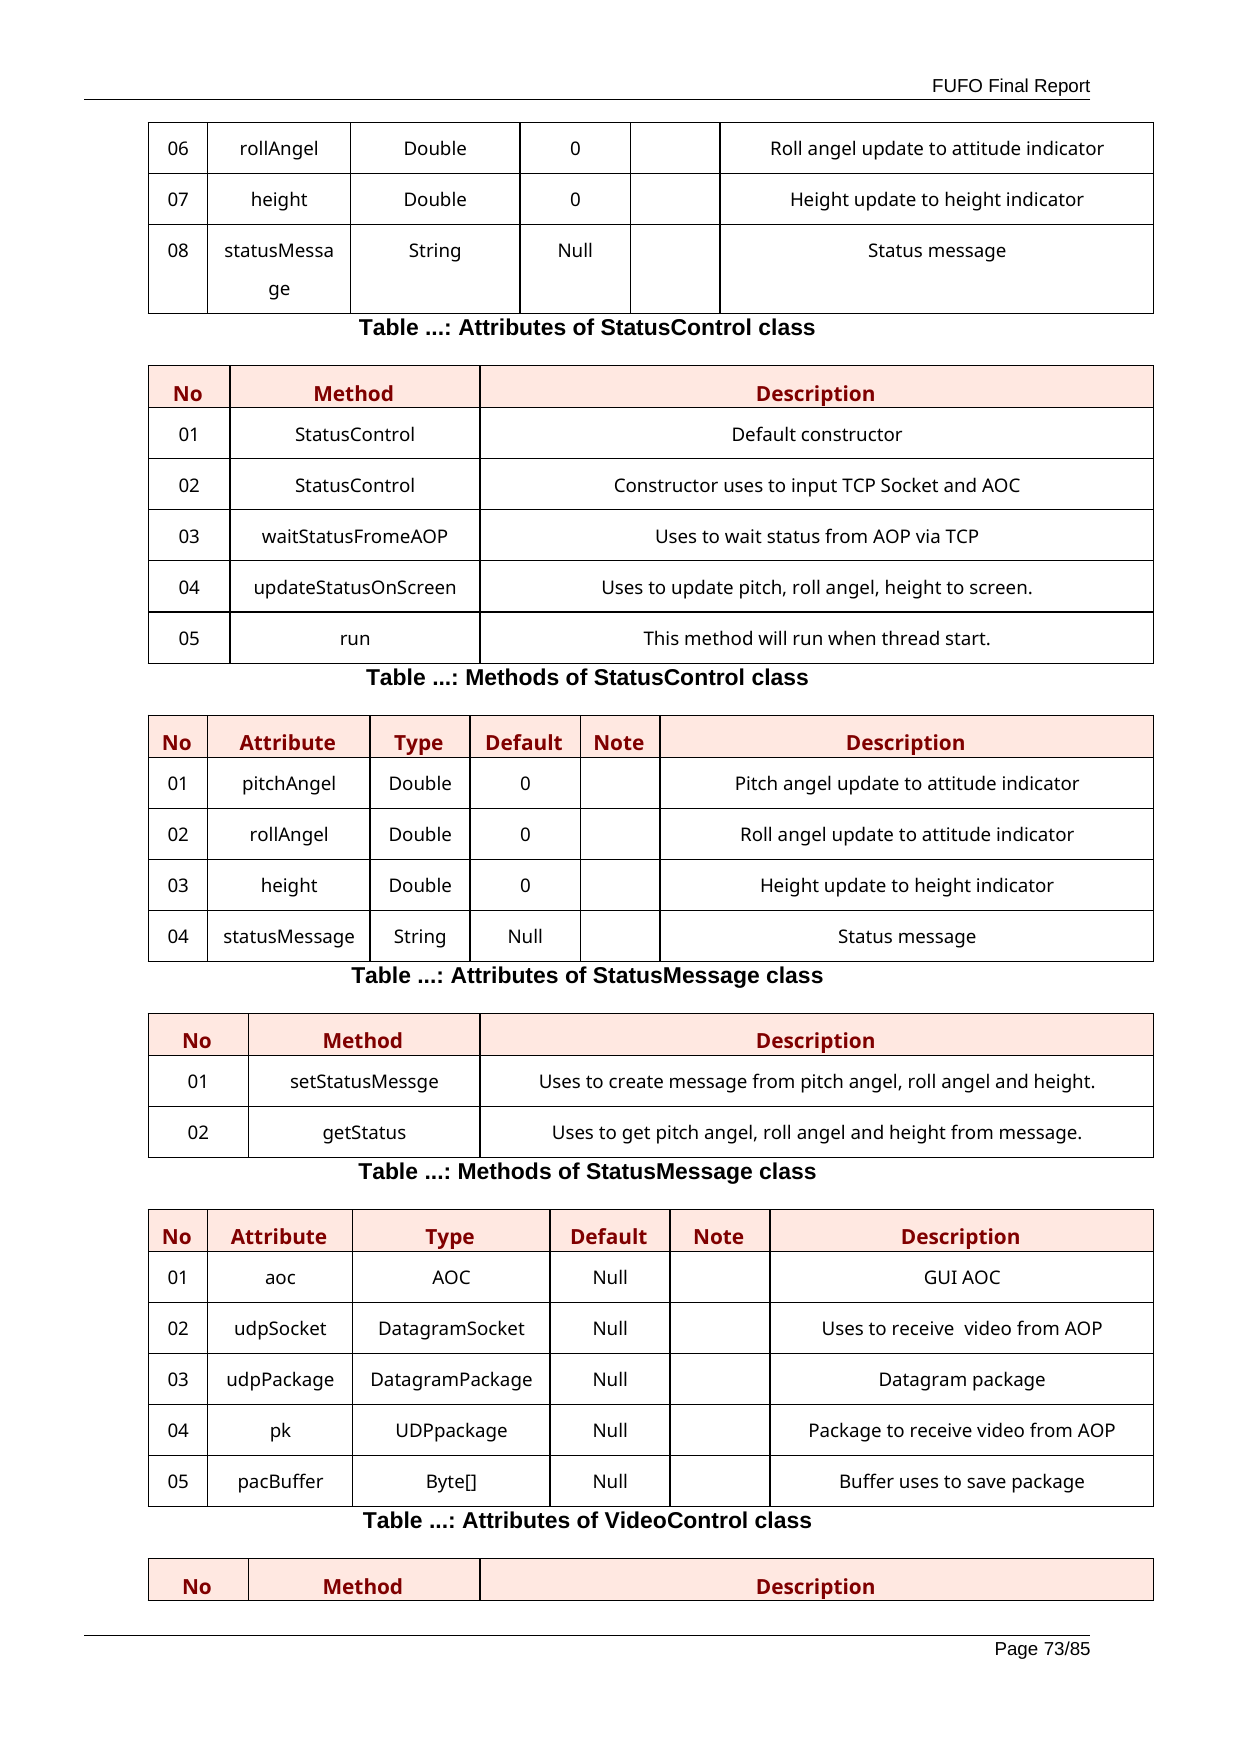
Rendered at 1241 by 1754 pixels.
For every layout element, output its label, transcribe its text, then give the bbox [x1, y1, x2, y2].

table_cell Roll angel update to attitude indicator [661, 809, 1153, 859]
table_cell 02 [149, 459, 229, 509]
table_cell Null [551, 1354, 669, 1404]
table_cell height [208, 860, 369, 910]
table_cell [631, 225, 719, 313]
table_cell statusMessage [208, 911, 369, 961]
table_cell String [351, 225, 519, 313]
table_cell Uses to get pitch angel, roll angel and height from message. [481, 1107, 1153, 1157]
table_cell AOC [353, 1252, 549, 1302]
table_header Description [661, 716, 1153, 757]
table_cell Byte[] [353, 1456, 549, 1506]
table_cell Null [521, 225, 630, 313]
text Table ...: Attributes of StatusMessage class [84, 962, 1090, 988]
table_cell Null [551, 1405, 669, 1455]
table_cell [631, 123, 719, 173]
table_cell 04 [149, 911, 207, 961]
table_header Method [249, 1014, 479, 1055]
text Table ...: Attributes of StatusControl class [84, 314, 1090, 341]
table_cell udpPackage [208, 1354, 352, 1404]
table_cell 05 [149, 613, 229, 662]
table_header No [149, 1210, 207, 1251]
table_cell updateStatusOnScreen [231, 561, 479, 611]
table_cell Null [551, 1456, 669, 1506]
table_cell pitchAngel [208, 758, 369, 808]
table_cell Null [471, 911, 580, 961]
table_cell [631, 174, 719, 224]
table_cell Constructor uses to input TCP Socket and AOC [481, 459, 1153, 509]
table_cell [671, 1303, 769, 1353]
table_cell 0 [521, 174, 630, 224]
table_cell Null [551, 1252, 669, 1302]
table_cell [581, 860, 659, 910]
table_header Method [249, 1559, 479, 1600]
table_header No [149, 1014, 248, 1055]
table_cell Double [371, 809, 469, 859]
table_cell run [231, 613, 479, 662]
table_cell 06 [149, 123, 207, 173]
table_cell 02 [149, 1107, 248, 1157]
table_cell 03 [149, 860, 207, 910]
table_cell 02 [149, 809, 207, 859]
table_header Description [481, 1014, 1153, 1055]
table_cell 0 [471, 809, 580, 859]
table_cell 01 [149, 1252, 207, 1302]
table_header Description [481, 1559, 1153, 1600]
table_cell Double [371, 758, 469, 808]
table_cell getStatus [249, 1107, 479, 1157]
text Table ...: Methods of StatusControl class [84, 663, 1090, 690]
table_cell Uses to update pitch, roll angel, height to screen. [481, 561, 1153, 611]
table_cell 0 [471, 758, 580, 808]
table_cell Double [351, 174, 519, 224]
table_cell pacBuffer [208, 1456, 352, 1506]
table_header Default [551, 1210, 669, 1251]
table_cell height [208, 174, 350, 224]
table_header Description [481, 366, 1153, 407]
table_header Default [471, 716, 580, 757]
table_cell [671, 1252, 769, 1302]
table_cell Datagram package [771, 1354, 1153, 1404]
table_cell Double [351, 123, 519, 173]
table_cell GUI AOC [771, 1252, 1153, 1302]
table_header No [149, 716, 207, 757]
table_cell Status message [721, 225, 1153, 313]
table_header No [149, 366, 229, 407]
table_cell Buffer uses to save package [771, 1456, 1153, 1506]
table_cell waitStatusFromeAOP [231, 510, 479, 560]
table_cell UDPpackage [353, 1405, 549, 1455]
table_cell 02 [149, 1303, 207, 1353]
table_cell 01 [149, 758, 207, 808]
table_cell Uses to receive video from AOP [771, 1303, 1153, 1353]
table_cell aoc [208, 1252, 352, 1302]
table_cell [581, 758, 659, 808]
table_cell 01 [149, 1056, 248, 1106]
text Table ...: Methods of StatusMessage class [84, 1158, 1090, 1184]
text Table ...: Attributes of VideoControl class [84, 1507, 1090, 1533]
table_header Type [353, 1210, 549, 1251]
table_cell Default constructor [481, 408, 1153, 458]
table_cell [671, 1354, 769, 1404]
table_cell DatagramPackage [353, 1354, 549, 1404]
table_cell statusMessage [208, 225, 350, 313]
table_header Description [771, 1210, 1153, 1251]
table_cell Status message [661, 911, 1153, 961]
table_cell 01 [149, 408, 229, 458]
table_cell [581, 911, 659, 961]
table_cell pk [208, 1405, 352, 1455]
table_cell 0 [471, 860, 580, 910]
table_cell This method will run when thread start. [481, 613, 1153, 662]
table_header Note [581, 716, 659, 757]
table_cell Uses to create message from pitch angel, roll angel and height. [481, 1056, 1153, 1106]
table_cell 04 [149, 1405, 207, 1455]
table_cell 0 [521, 123, 630, 173]
table_header Attribute [208, 716, 369, 757]
table_cell rollAngel [208, 809, 369, 859]
table_cell StatusControl [231, 459, 479, 509]
table_cell 05 [149, 1456, 207, 1506]
table_cell setStatusMessge [249, 1056, 479, 1106]
table_cell Roll angel update to attitude indicator [721, 123, 1153, 173]
table_cell Double [371, 860, 469, 910]
table_cell DatagramSocket [353, 1303, 549, 1353]
table_cell 03 [149, 510, 229, 560]
table_cell Package to receive video from AOP [771, 1405, 1153, 1455]
table_header Method [231, 366, 479, 407]
table_cell StatusControl [231, 408, 479, 458]
table_cell [671, 1456, 769, 1506]
table_cell String [371, 911, 469, 961]
table_header No [149, 1559, 248, 1600]
table_cell Uses to wait status from AOP via TCP [481, 510, 1153, 560]
table_cell Height update to height indicator [721, 174, 1153, 224]
table_cell Null [551, 1303, 669, 1353]
table_cell udpSocket [208, 1303, 352, 1353]
table_cell 08 [149, 225, 207, 313]
table_cell rollAngel [208, 123, 350, 173]
table_cell 04 [149, 561, 229, 611]
table_cell Pitch angel update to attitude indicator [661, 758, 1153, 808]
table_cell 07 [149, 174, 207, 224]
table_header Attribute [208, 1210, 352, 1251]
table_cell [671, 1405, 769, 1455]
table_cell Height update to height indicator [661, 860, 1153, 910]
table_cell [581, 809, 659, 859]
table_header Type [371, 716, 469, 757]
table_header Note [671, 1210, 769, 1251]
table_cell 03 [149, 1354, 207, 1404]
